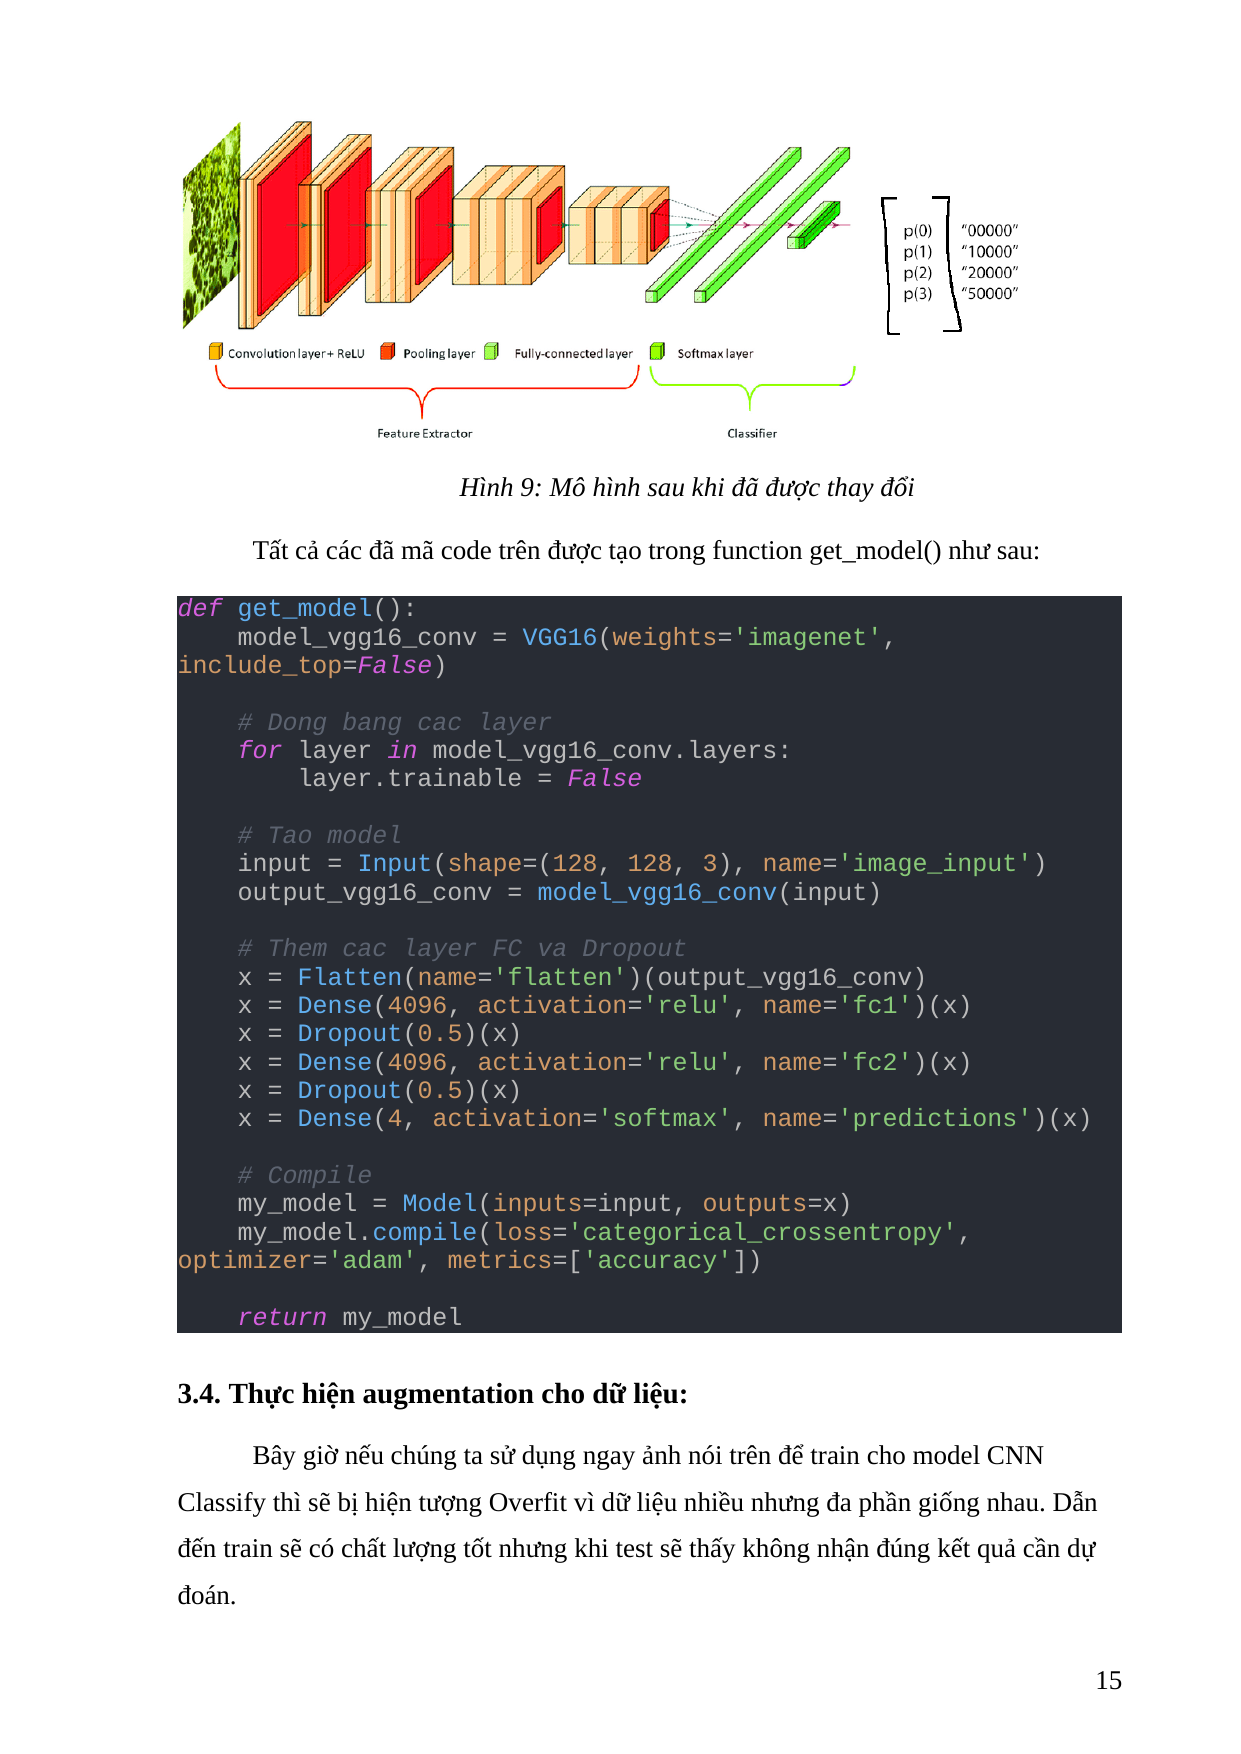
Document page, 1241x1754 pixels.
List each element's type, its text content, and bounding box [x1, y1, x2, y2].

subtitle 3.4. Thực hiện augmentation cho dữ liệu: [177, 1376, 1122, 1410]
text def get_model(): model_vgg16_conv = VGG16(weights='imagenet', include_top=False) # Dong bang cac layer for layer in model_vgg16_conv.layers: layer.trainable = False # Tao model input = Input(shape=(128, 128, 3), name='image_input') output_vgg16_conv = model_vgg16_conv(input) # Them cac layer FC va Dropout x = Flatten(name='flatten')(output_vgg16_conv) x = Dense(4096, activation='relu', name='fc1')(x) x = Dropout(0.5)(x) x = Dense(4096, activation='relu', name='fc2')(x) x = Dropout(0.5)(x) x = Dense(4, activation='softmax', name='predictions')(x) # Compile my_model = Model(inputs=input, outputs=x) my_model.compile(loss='categorical_crossentropy', optimizer='adam', metrics=['accuracy']) return my_model [177, 596, 1122, 1333]
picture [177, 118, 1139, 441]
text Tất cả các đã mã code trên được tạo trong function get_model() như sau: [177, 534, 1122, 565]
text Hình 9: Mô hình sau khi đã được thay đổi [177, 471, 1122, 503]
text Bây giờ nếu chúng ta sử dụng ngay ảnh nói trên để train cho model CNN Classify thì sẽ bị hiện tượng Overfit vì dữ liệu nhiều nhưng đa phần giống nhau. Dẫn đến train sẽ có chất lượng tốt nhưng khi test sẽ thấy không nhận đúng kết quả cần dự đoán. [177, 1439, 1122, 1610]
